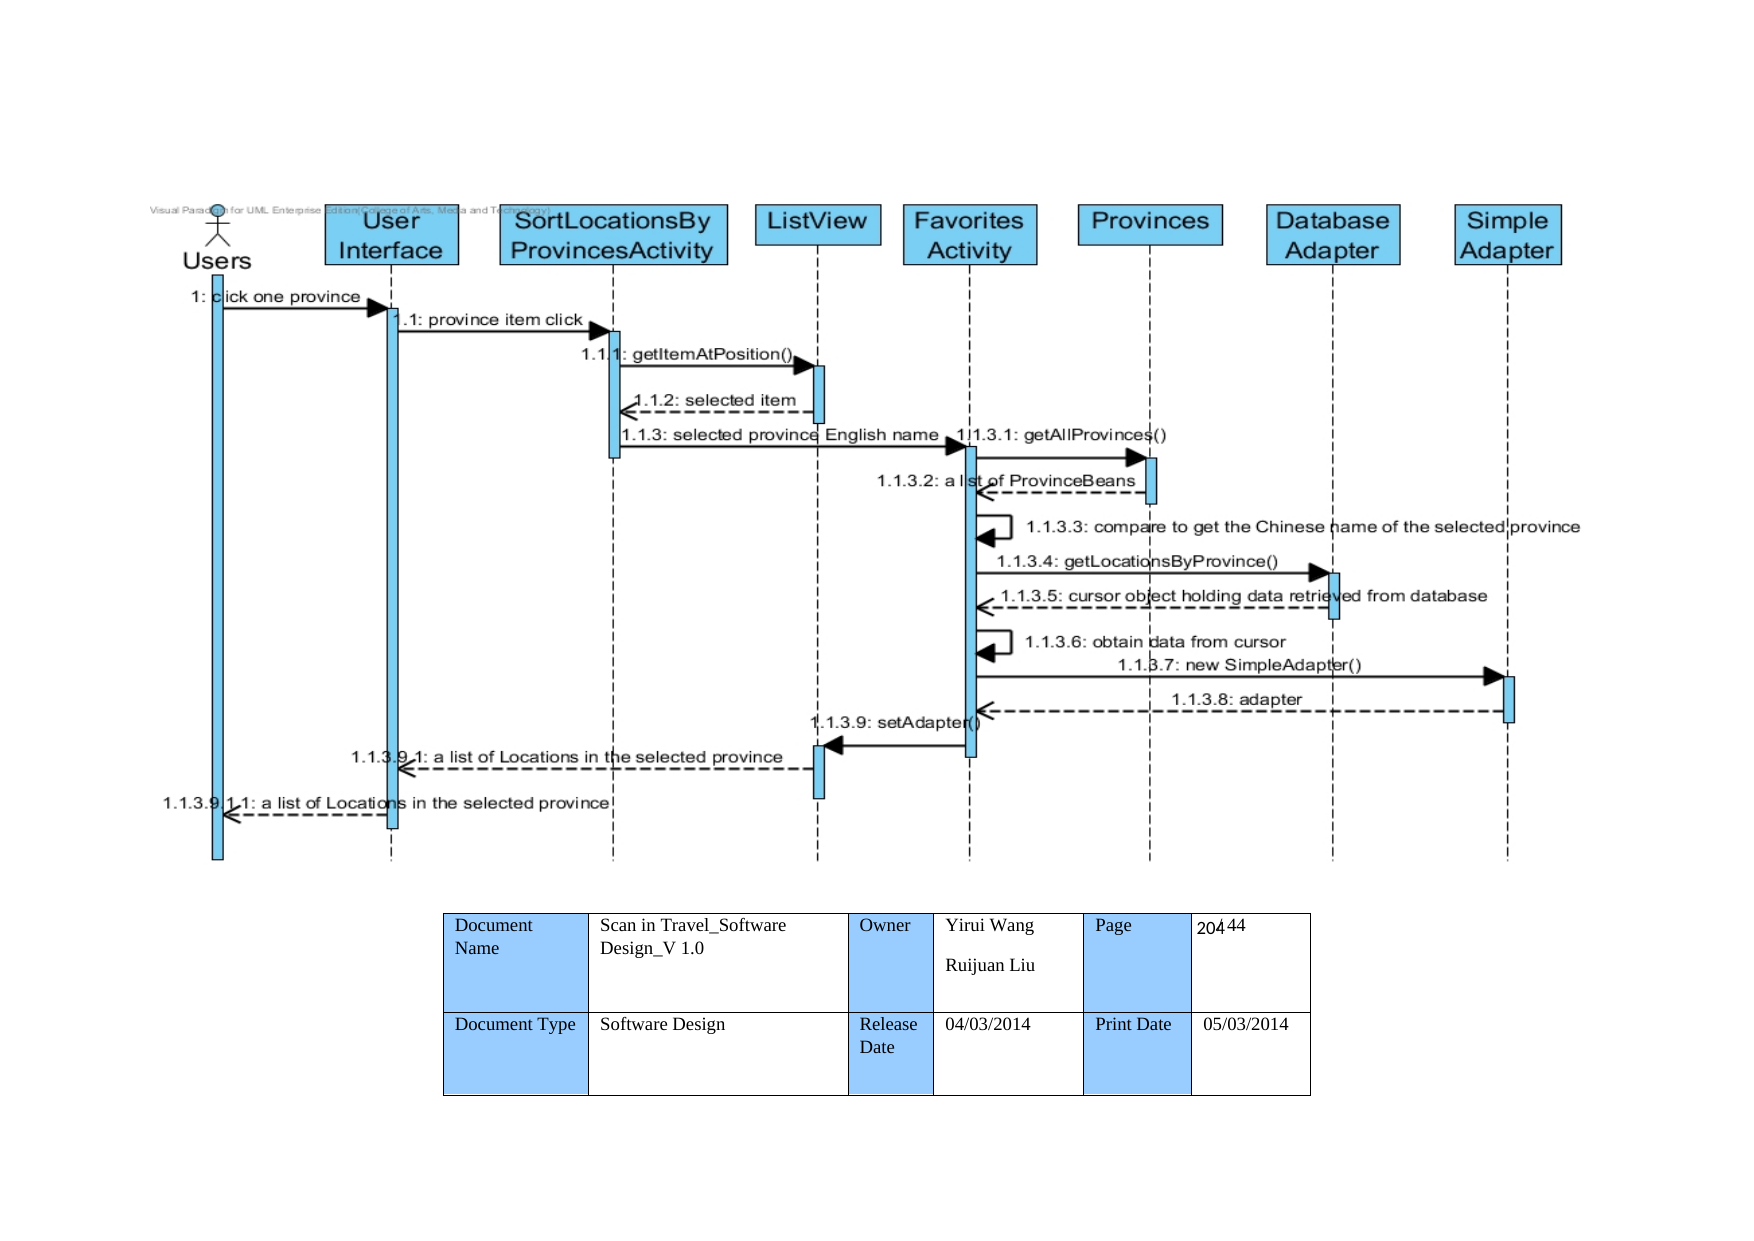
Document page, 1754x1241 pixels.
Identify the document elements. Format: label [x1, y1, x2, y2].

picture [150, 202, 1604, 865]
